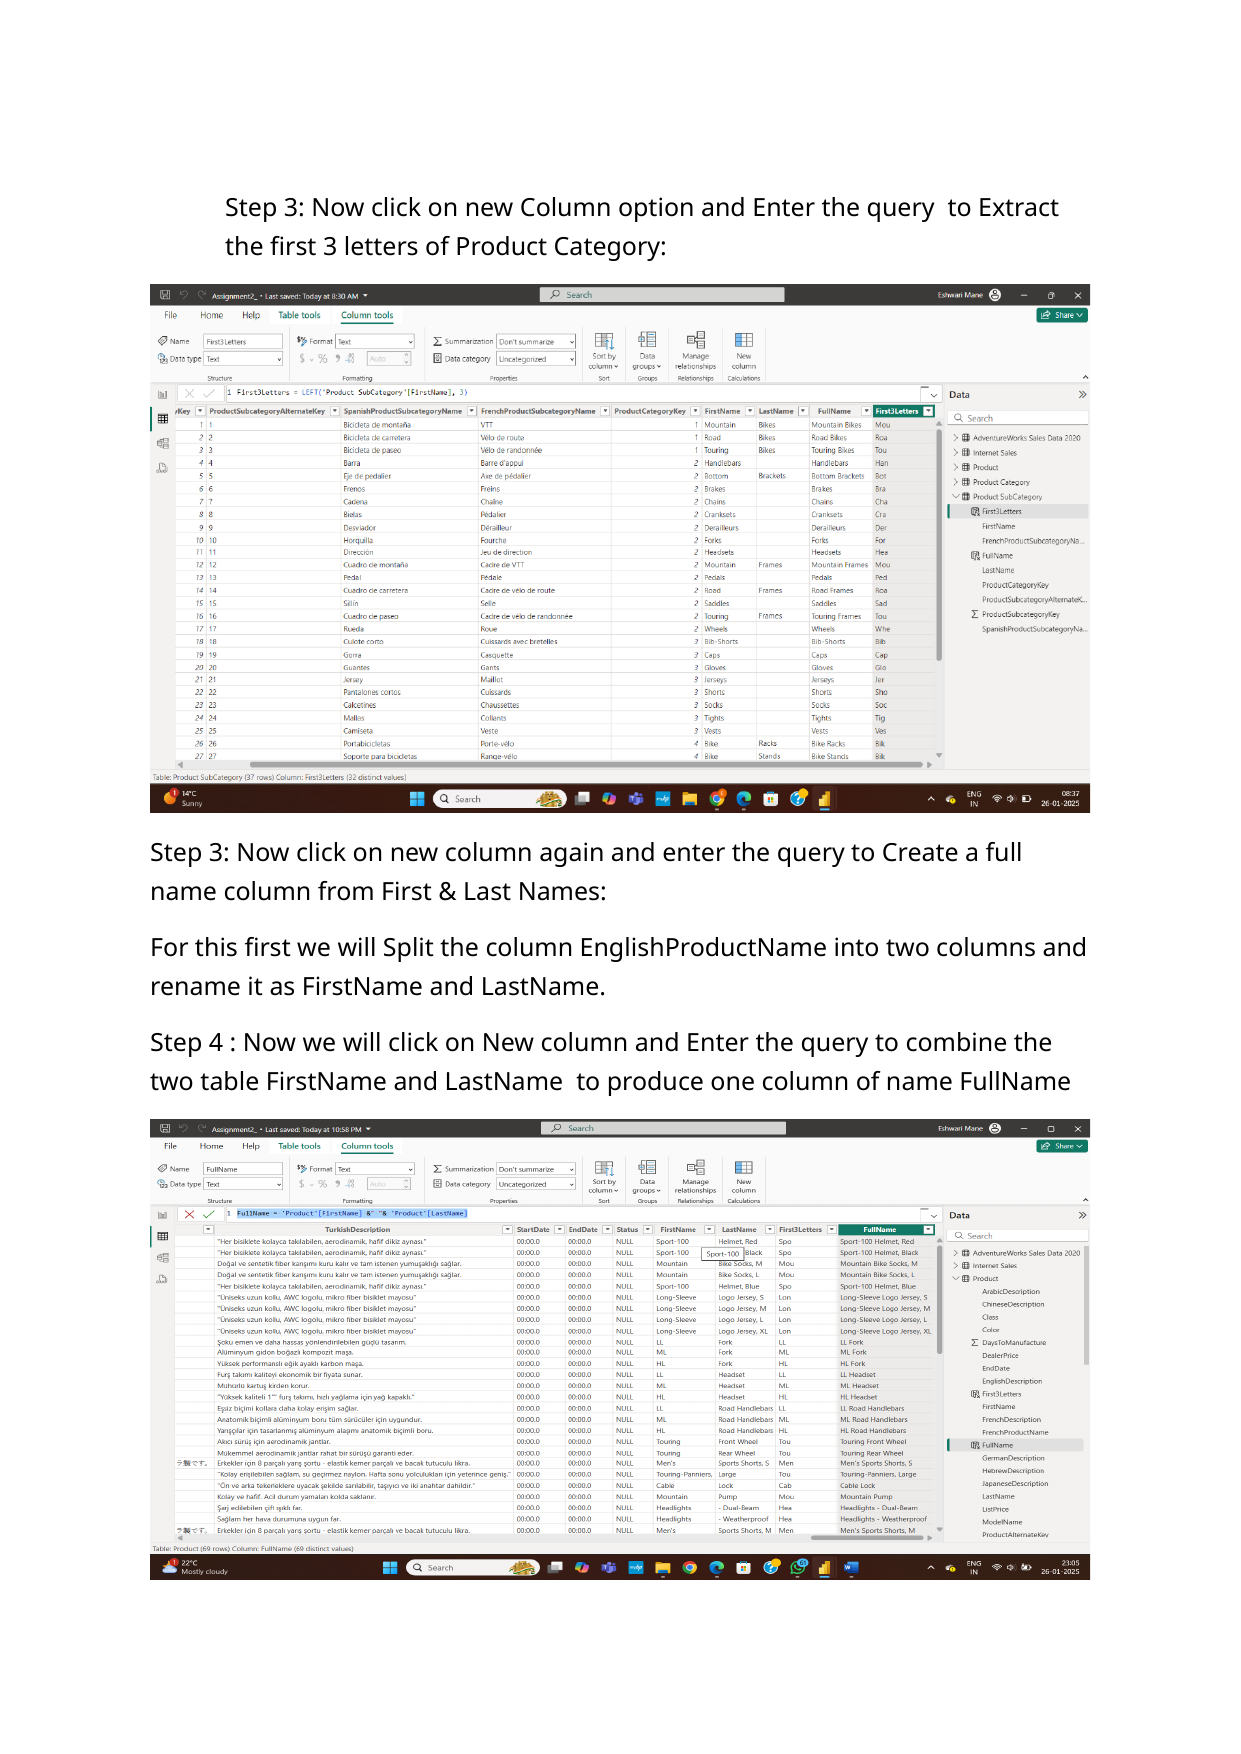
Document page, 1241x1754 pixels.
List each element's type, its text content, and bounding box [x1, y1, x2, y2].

text Step 4 : Now we will click on New column and Enter the query to combine the two table FirstName and LastName to produce one column of name FullName [150, 1025, 1090, 1098]
picture [150, 284, 1091, 813]
list Step 3: Now click on new Column option and Enter the query to Extract the first 3 letters of Product Category: [225, 189, 1090, 262]
text Step 3: Now click on new column again and enter the query to Create a full name column from First & Last Names: [150, 835, 1090, 908]
text For this first we will Split the column EnglishProductName into two columns and rename it as FirstName and LastName. [150, 930, 1090, 1003]
picture [150, 1119, 1091, 1580]
